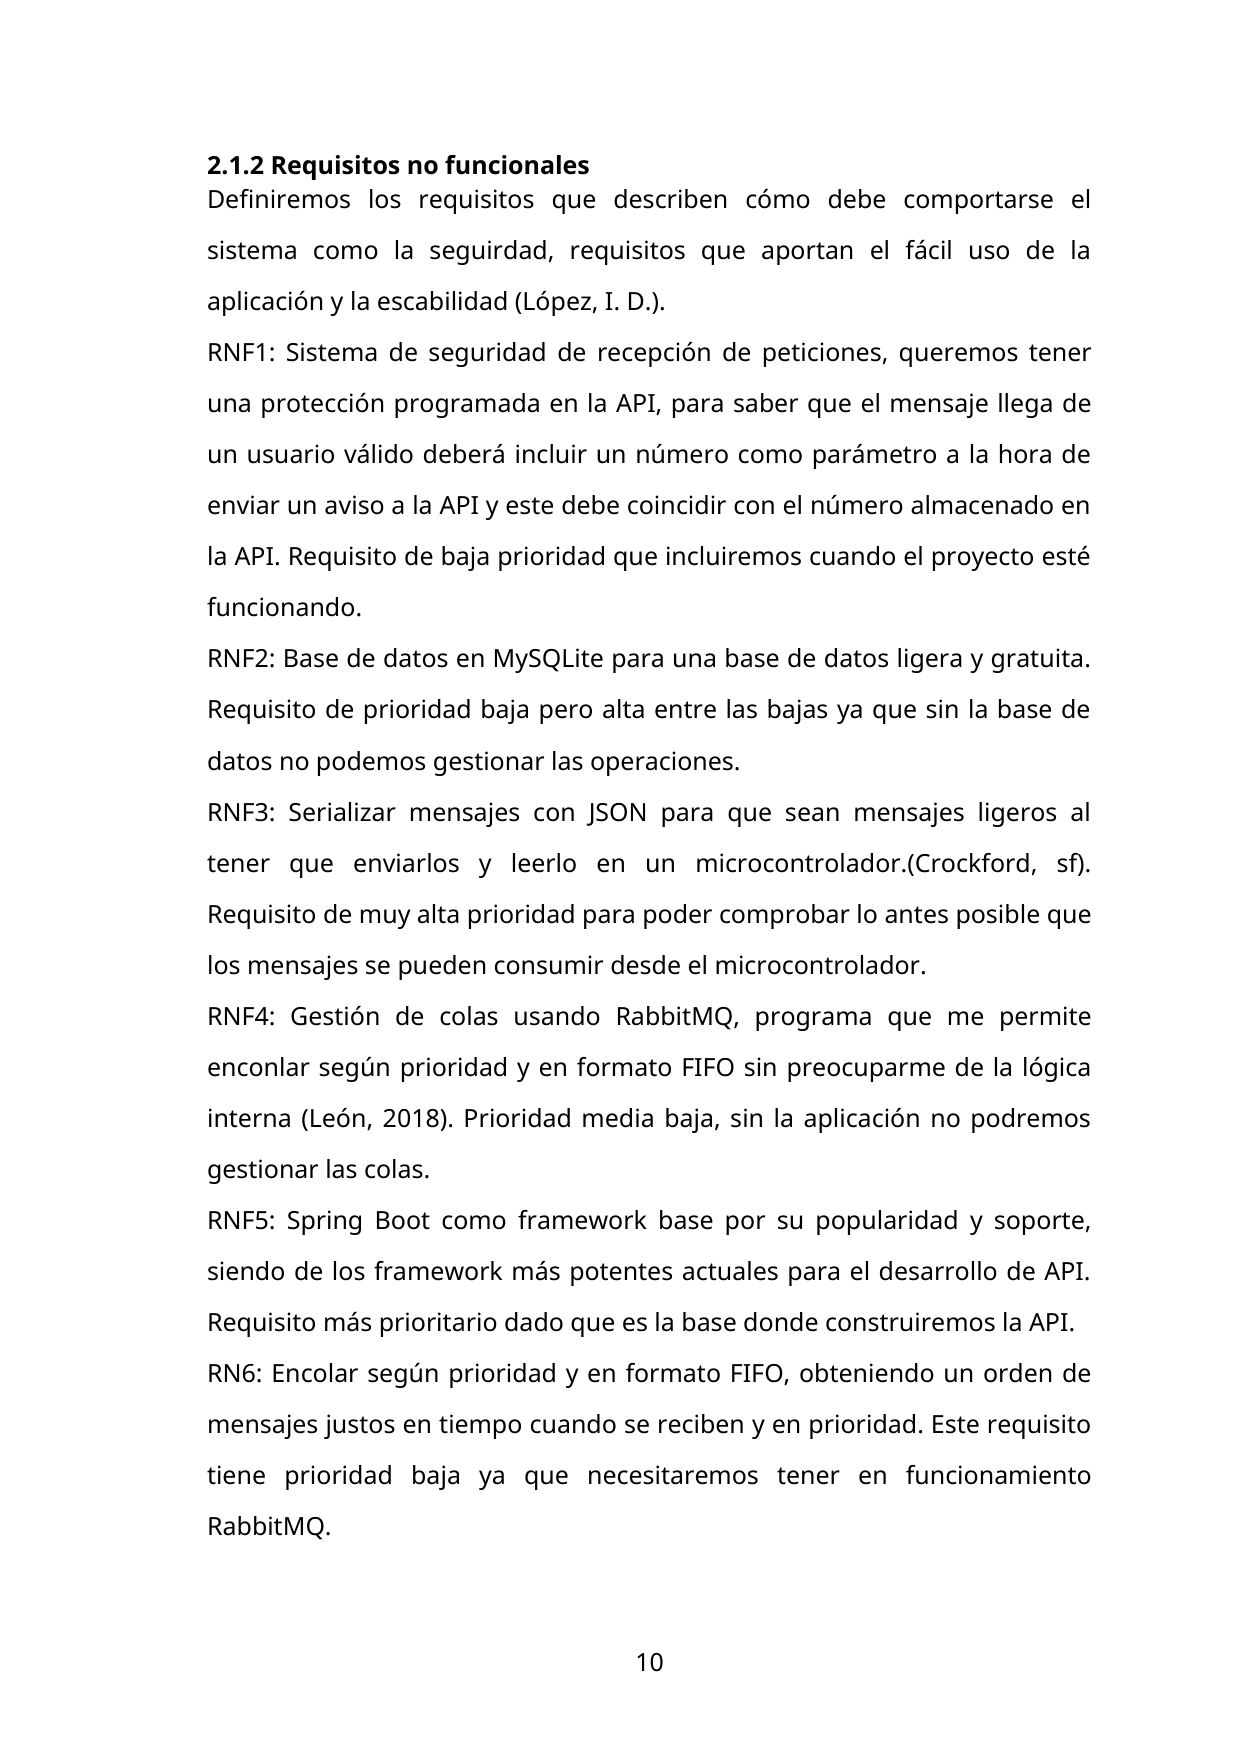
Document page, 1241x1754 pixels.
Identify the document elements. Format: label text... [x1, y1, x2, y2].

text Definiremos los requisitos que describen cómo debe comportarse el sistema como la seguirdad, requisitos que aportan el fácil uso de la aplicación y la escabilidad (López, I. D.). [207, 182, 1092, 318]
text RNF5: Spring Boot como framework base por su popularidad y soporte, siendo de los framework más potentes actuales para el desarrollo de API. Requisito más prioritario dado que es la base donde construiremos la API. [207, 1203, 1092, 1339]
text RNF4: Gestión de colas usando RabbitMQ, programa que me permite enconlar según prioridad y en formato FIFO sin preocuparme de la lógica interna (León, 2018). Prioridad media baja, sin la aplicación no podremos gestionar las colas. [207, 998, 1092, 1186]
text RNF1: Sistema de seguridad de recepción de peticiones, queremos tener una protección programada en la API, para saber que el mensaje llega de un usuario válido deberá incluir un número como parámetro a la hora de enviar un aviso a la API y este debe coincidir con el número almacenado en la API. Requisito de baja prioridad que incluiremos cuando el proyecto esté funcionando. [207, 335, 1092, 624]
text RNF2: Base de datos en MySQLite para una base de datos ligera y gratuita. Requisito de prioridad baja pero alta entre las bajas ya que sin la base de datos no podemos gestionar las operaciones. [207, 641, 1092, 777]
text RN6: Encolar según prioridad y en formato FIFO, obteniendo un orden de mensajes justos en tiempo cuando se reciben y en prioridad. Este requisito tiene prioridad baja ya que necesitaremos tener en funcionamiento RabbitMQ. [207, 1356, 1092, 1543]
text 2.1.2 Requisitos no funcionales [207, 148, 1092, 182]
text RNF3: Serializar mensajes con JSON para que sean mensajes ligeros al tener que enviarlos y leerlo en un microcontrolador.(Crockford, sf). Requisito de muy alta prioridad para poder comprobar lo antes posible que los mensajes se pueden consumir desde el microcontrolador. [207, 794, 1092, 981]
